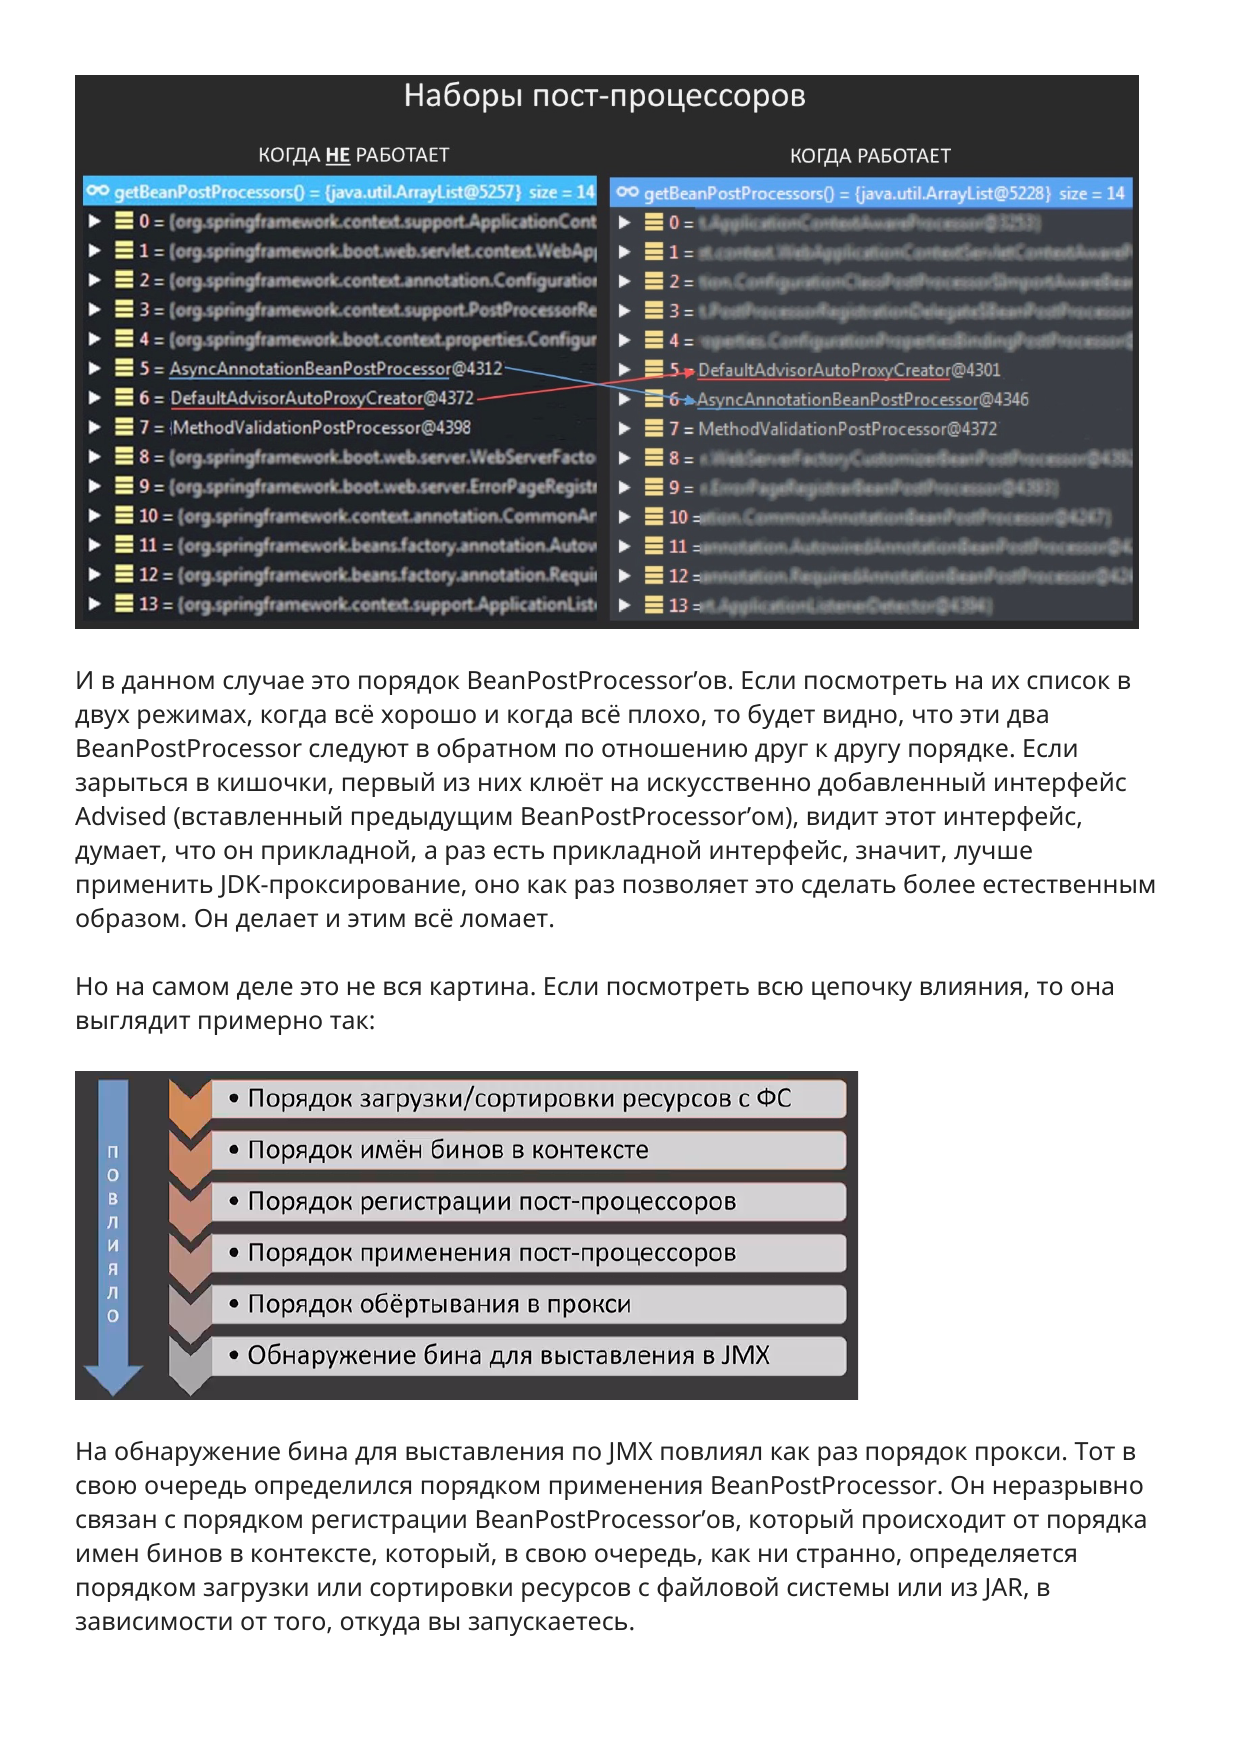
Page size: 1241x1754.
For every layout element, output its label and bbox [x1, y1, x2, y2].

picture [75, 75, 1139, 629]
text [75, 75, 1165, 1638]
picture [75, 1071, 859, 1400]
